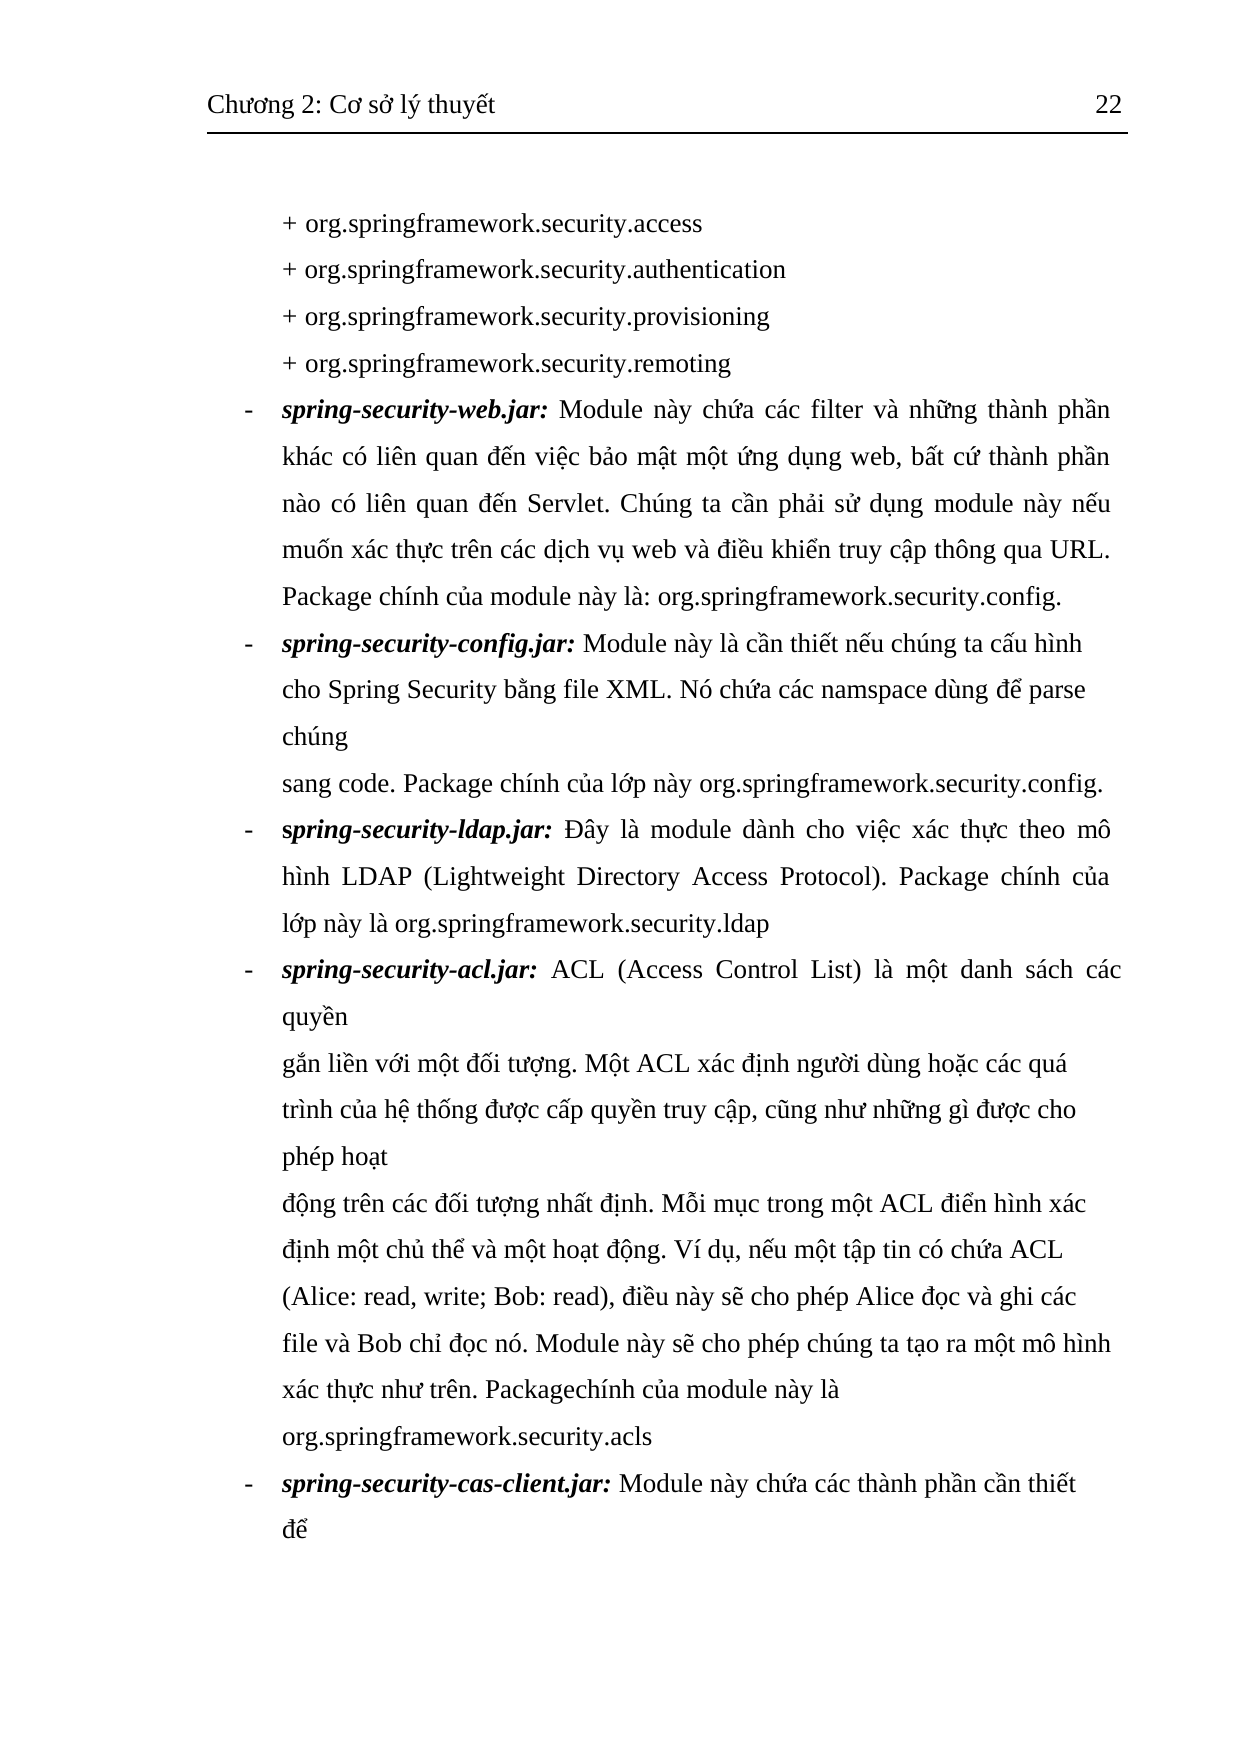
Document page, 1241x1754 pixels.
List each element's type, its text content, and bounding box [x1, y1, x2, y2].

text động trên các đối tượng nhất định. Mỗi mục trong một ACL điển hình xác định một chủ thể và một hoạt động. Ví dụ, nếu một tập tin có chứa ACL (Alice: read, write; Bob: read), điều này sẽ cho phép Alice đọc và ghi các file và Bob chỉ đọc nó. Module này sẽ cho phép chúng ta tạo ra một mô hình xác thực như trên. Packagechính của module này là org.springframework.security.acls [282, 1187, 1120, 1451]
text + org.springframework.security.authentication [282, 253, 1120, 285]
list spring-security-acl.jar: ACL (Access Control List) là một danh sách các quyền [244, 954, 1122, 1031]
text + org.springframework.security.access [282, 207, 1120, 238]
list sang code. Package chính của lớp này org.springframework.security.config. [282, 767, 1112, 798]
text + org.springframework.security.remoting [282, 347, 1120, 378]
list spring-security-ldap.jar: Đây là module dành cho việc xác thực theo mô hình LDAP (Lightweight Directory Access Protocol). Package chính của lớp này là org.springframework.security.ldap [244, 814, 1111, 938]
list spring-security-web.jar: Module này chứa các filter và những thành phần khác có liên quan đến việc bảo mật một ứng dụng web, bất cứ thành phần nào có liên quan đến Servlet. Chúng ta cần phải sử dụng module này nếu muốn xác thực trên các dịch vụ web và điều khiển truy cập thông qua URL. Package chính của module này là: org.springframework.security.config. [244, 394, 1111, 611]
text gắn liền với một đối tượng. Một ACL xác định người dùng hoặc các quá trình của hệ thống được cấp quyền truy cập, cũng như những gì được cho phép hoạt [282, 1047, 1120, 1171]
list spring-security-cas-client.jar: Module này chứa các thành phần cần thiết để [244, 1467, 1122, 1545]
text + org.springframework.security.provisioning [282, 300, 1120, 331]
list spring-security-config.jar: Module này là cần thiết nếu chúng ta cấu hình cho Spring Security bằng file XML. Nó chứa các namspace dùng để parse chúng [244, 627, 1112, 751]
